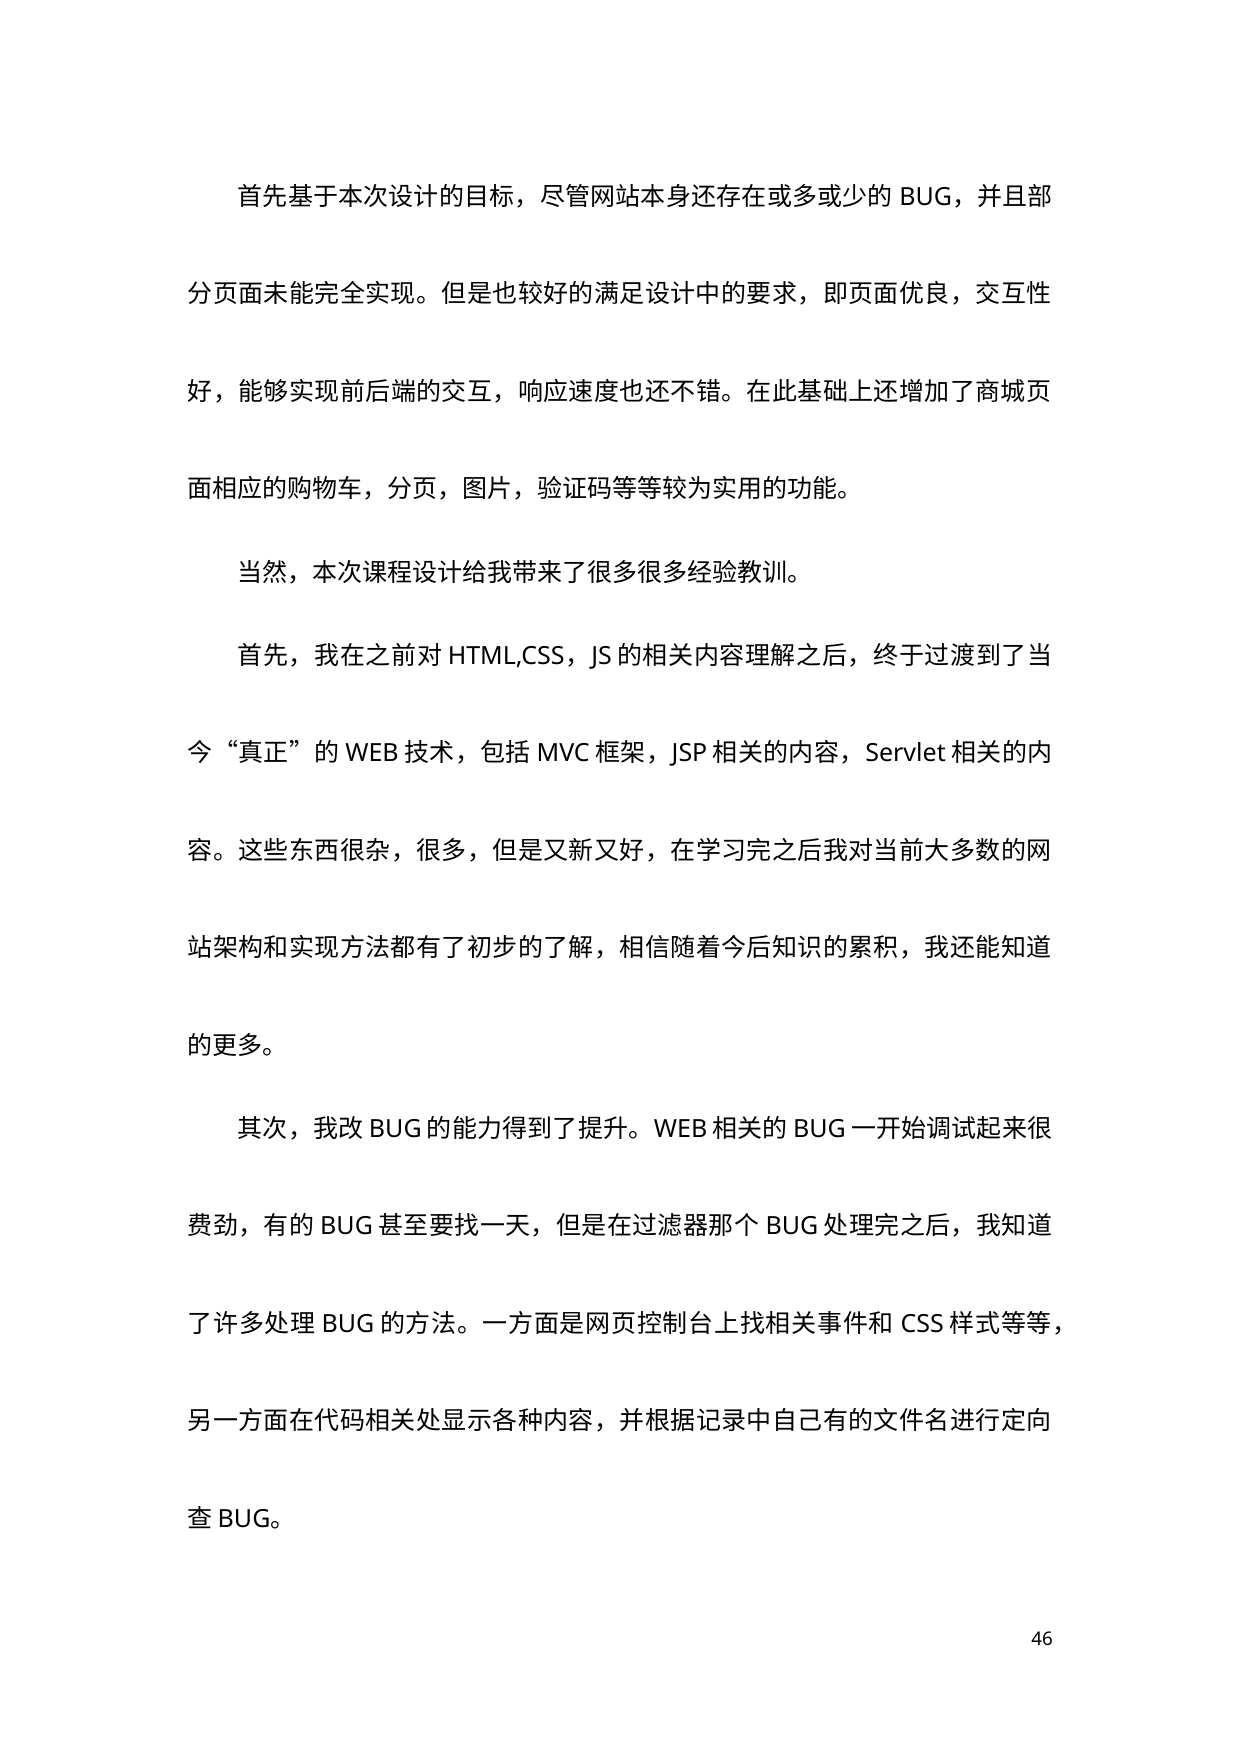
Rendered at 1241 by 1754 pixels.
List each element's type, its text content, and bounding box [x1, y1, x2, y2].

text 当然，本次课程设计给我带来了很多很多经验教训。 [187, 538, 1053, 603]
text 其次，我改BUG的能力得到了提升。WEB相关的BUG一开始调试起来很费劲，有的BUG甚至要找一天，但是在过滤器那个BUG处理完之后，我知道了许多处理BUG的方法。一方面是网页控制台上找相关事件和CSS样式等等，另一方面在代码相关处显示各种内容，并根据记录中自己有的文件名进行定向查BUG。 [187, 1094, 1053, 1549]
text 首先基于本次设计的目标，尽管网站本身还存在或多或少的BUG，并且部分页面未能完全实现。但是也较好的满足设计中的要求，即页面优良，交互性好，能够实现前后端的交互，响应速度也还不错。在此基础上还增加了商城页面相应的购物车，分页，图片，验证码等等较为实用的功能。 [187, 162, 1053, 519]
text 首先，我在之前对HTML,CSS，JS的相关内容理解之后，终于过渡到了当今“真正”的WEB技术，包括MVC框架，JSP相关的内容，Servlet相关的内容。这些东西很杂，很多，但是又新又好，在学习完之后我对当前大多数的网站架构和实现方法都有了初步的了解，相信随着今后知识的累积，我还能知道的更多。 [187, 621, 1053, 1076]
